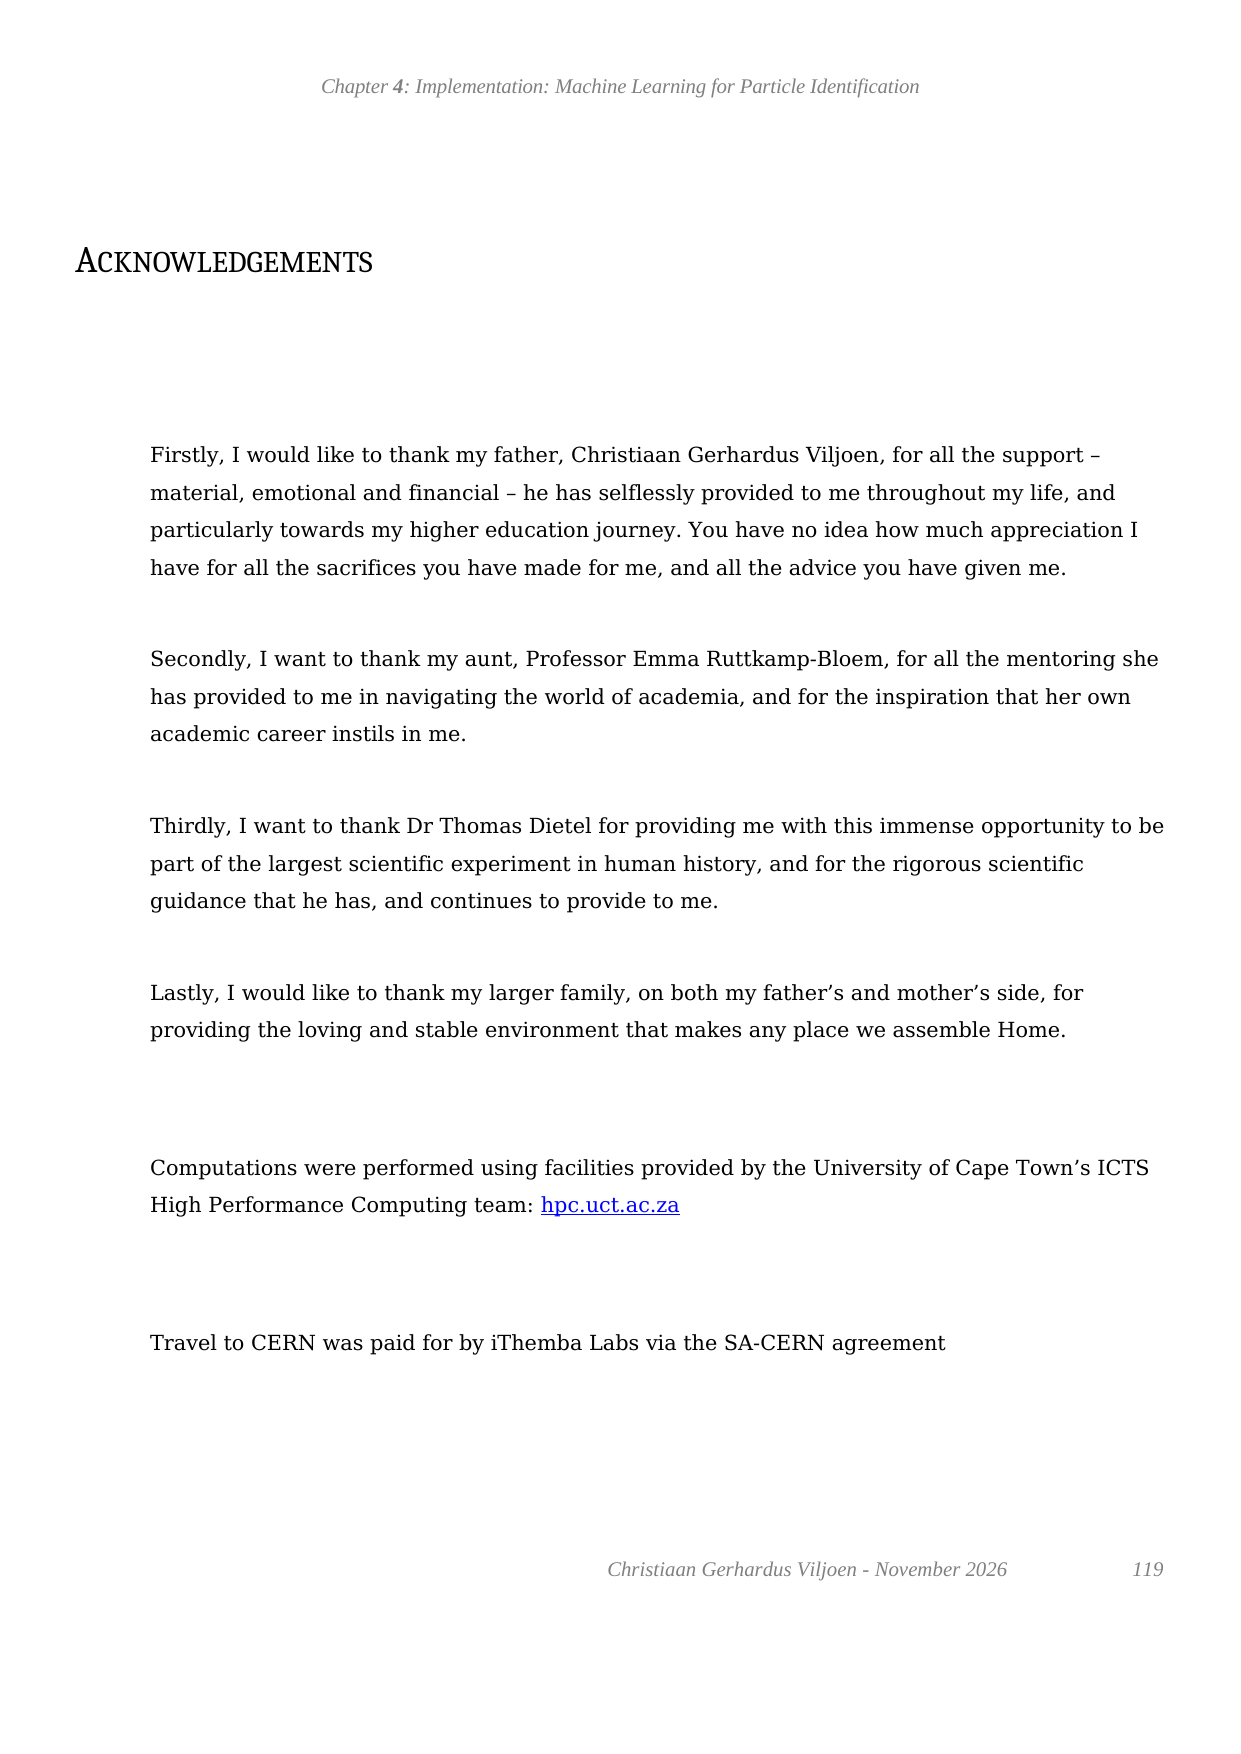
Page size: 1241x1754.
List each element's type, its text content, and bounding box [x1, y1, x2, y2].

text Lastly, I would like to thank my larger family, on both my father’s and mother’s side, for providing the loving and stable environment that makes any place we assemble Home. [150, 979, 1165, 1042]
text Secondly, I want to thank my aunt, Professor Emma Ruttkamp-Bloem, for all the mentoring she has provided to me in navigating the world of academia, and for the inspiration that her own academic career instils in me. [150, 646, 1165, 746]
text Firstly, I would like to thank my father, Christiaan Gerhardus Viljoen, for all the support – material, emotional and financial – he has selflessly provided to me throughout my life, and particularly towards my higher education journey. You have no idea how much appreciation I have for all the sacrifices you have made for me, and all the advice you have given me. [150, 442, 1165, 579]
text Travel to CERN was paid for by iThemba Labs via the SA-CERN agreement [150, 1329, 1165, 1354]
text Computations were performed using facilities provided by the University of Cape Town’s ICTS High Performance Computing team: hpc.uct.ac.za [150, 1154, 1165, 1217]
subtitle Acknowledgements [75, 239, 1165, 282]
text Thirdly, I want to thank Dr Thomas Dietel for providing me with this immense opportunity to be part of the largest scientific experiment in human history, and for the rigorous scientific guidance that he has, and continues to provide to me. [150, 813, 1165, 913]
